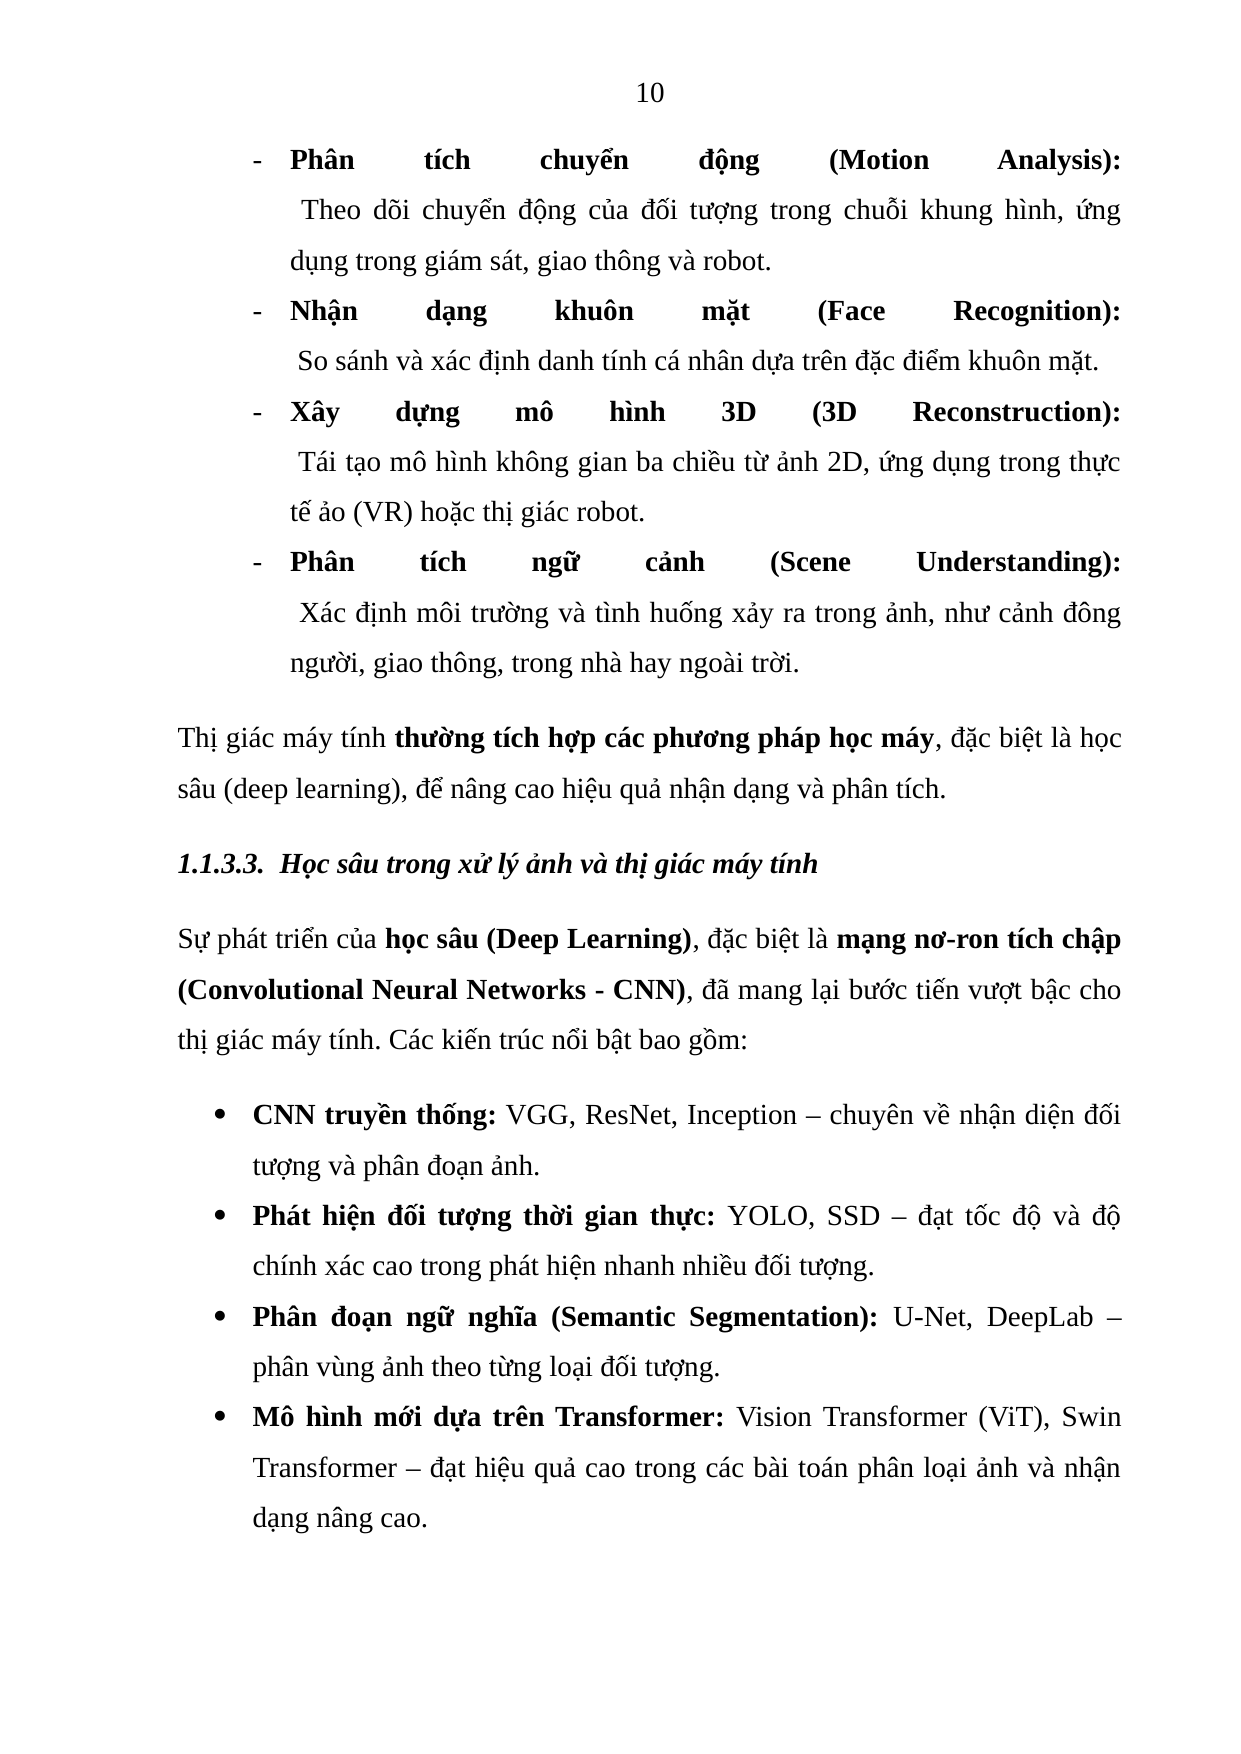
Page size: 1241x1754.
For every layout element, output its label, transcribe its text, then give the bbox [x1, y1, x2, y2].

subtitle Học sâu trong xử lý ảnh và thị giác máy tính [177, 846, 1122, 880]
text Sự phát triển của học sâu (Deep Learning), đặc biệt là mạng nơ-ron tích chập (Convolutional Neural Networks - CNN), đã mang lại bước tiến vượt bậc cho thị giác máy tính. Các kiến trúc nổi bật bao gồm: [177, 921, 1122, 1056]
list Phân tích chuyển động (Motion Analysis): Theo dõi chuyển động của đối tượng trong chuỗi khung hình, ứng dụng trong giám sát, giao thông và robot. [252, 142, 1122, 276]
list Xây dựng mô hình 3D (3D Reconstruction): Tái tạo mô hình không gian ba chiều từ ảnh 2D, ứng dụng trong thực tế ảo (VR) hoặc thị giác robot. [252, 394, 1122, 528]
list Mô hình mới dựa trên Transformer: Vision Transformer (ViT), Swin Transformer – đạt hiệu quả cao trong các bài toán phân loại ảnh và nhận dạng nâng cao. [215, 1399, 1122, 1534]
list Phân đoạn ngữ nghĩa (Semantic Segmentation): U-Net, DeepLab – phân vùng ảnh theo từng loại đối tượng. [215, 1299, 1122, 1383]
list Phát hiện đối tượng thời gian thực: YOLO, SSD – đạt tốc độ và độ chính xác cao trong phát hiện nhanh nhiều đối tượng. [215, 1198, 1122, 1282]
text Thị giác máy tính thường tích hợp các phương pháp học máy, đặc biệt là học sâu (deep learning), để nâng cao hiệu quả nhận dạng và phân tích. [177, 721, 1122, 804]
list Nhận dạng khuôn mặt (Face Recognition): So sánh và xác định danh tính cá nhân dựa trên đặc điểm khuôn mặt. [252, 293, 1122, 377]
list CNN truyền thống: VGG, ResNet, Inception – chuyên về nhận diện đối tượng và phân đoạn ảnh. [215, 1097, 1122, 1181]
list Phân tích ngữ cảnh (Scene Understanding): Xác định môi trường và tình huống xảy ra trong ảnh, như cảnh đông người, giao thông, trong nhà hay ngoài trời. [252, 544, 1122, 679]
